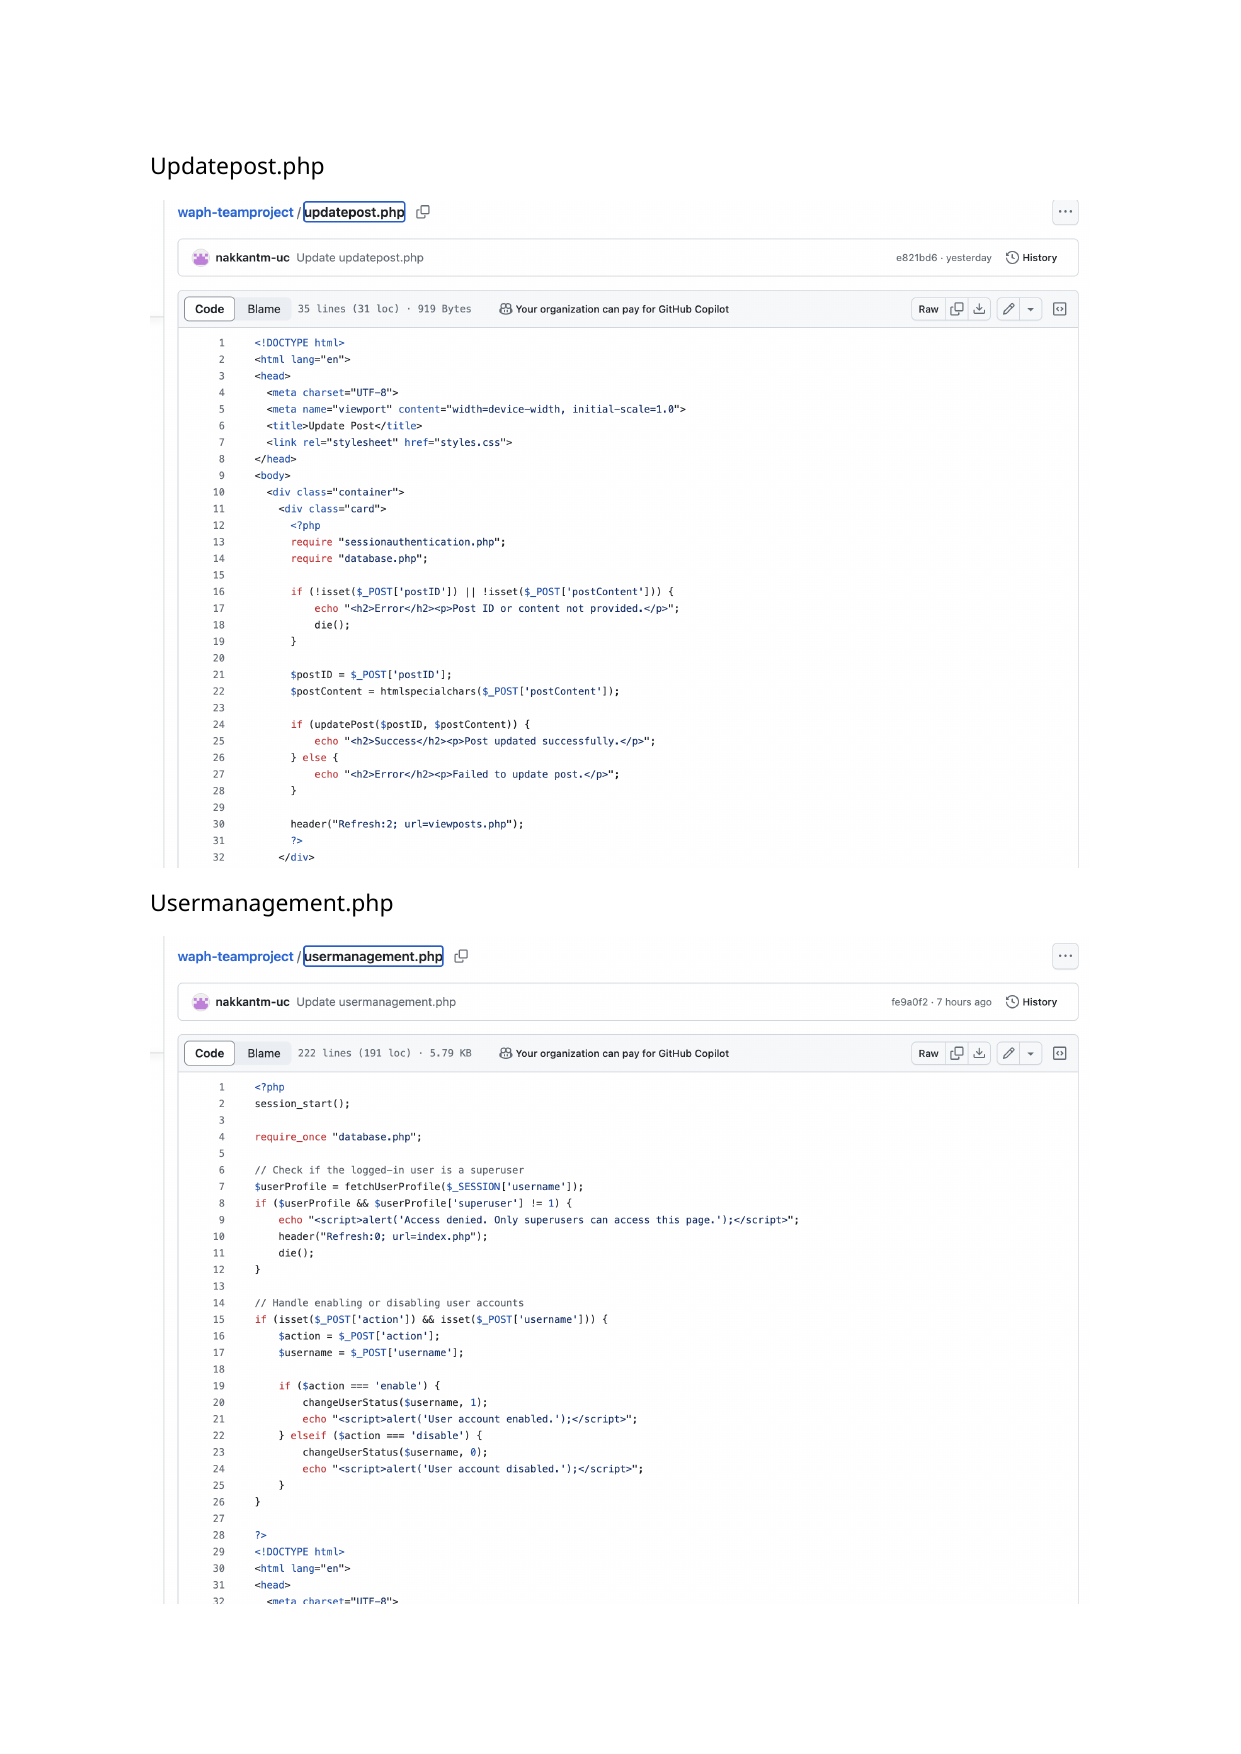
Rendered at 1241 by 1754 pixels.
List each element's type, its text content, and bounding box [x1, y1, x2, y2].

picture [150, 936, 1091, 1604]
text Usermanagement.php [150, 886, 1090, 918]
text Updatepost.php [150, 150, 1090, 181]
picture [150, 200, 1091, 868]
